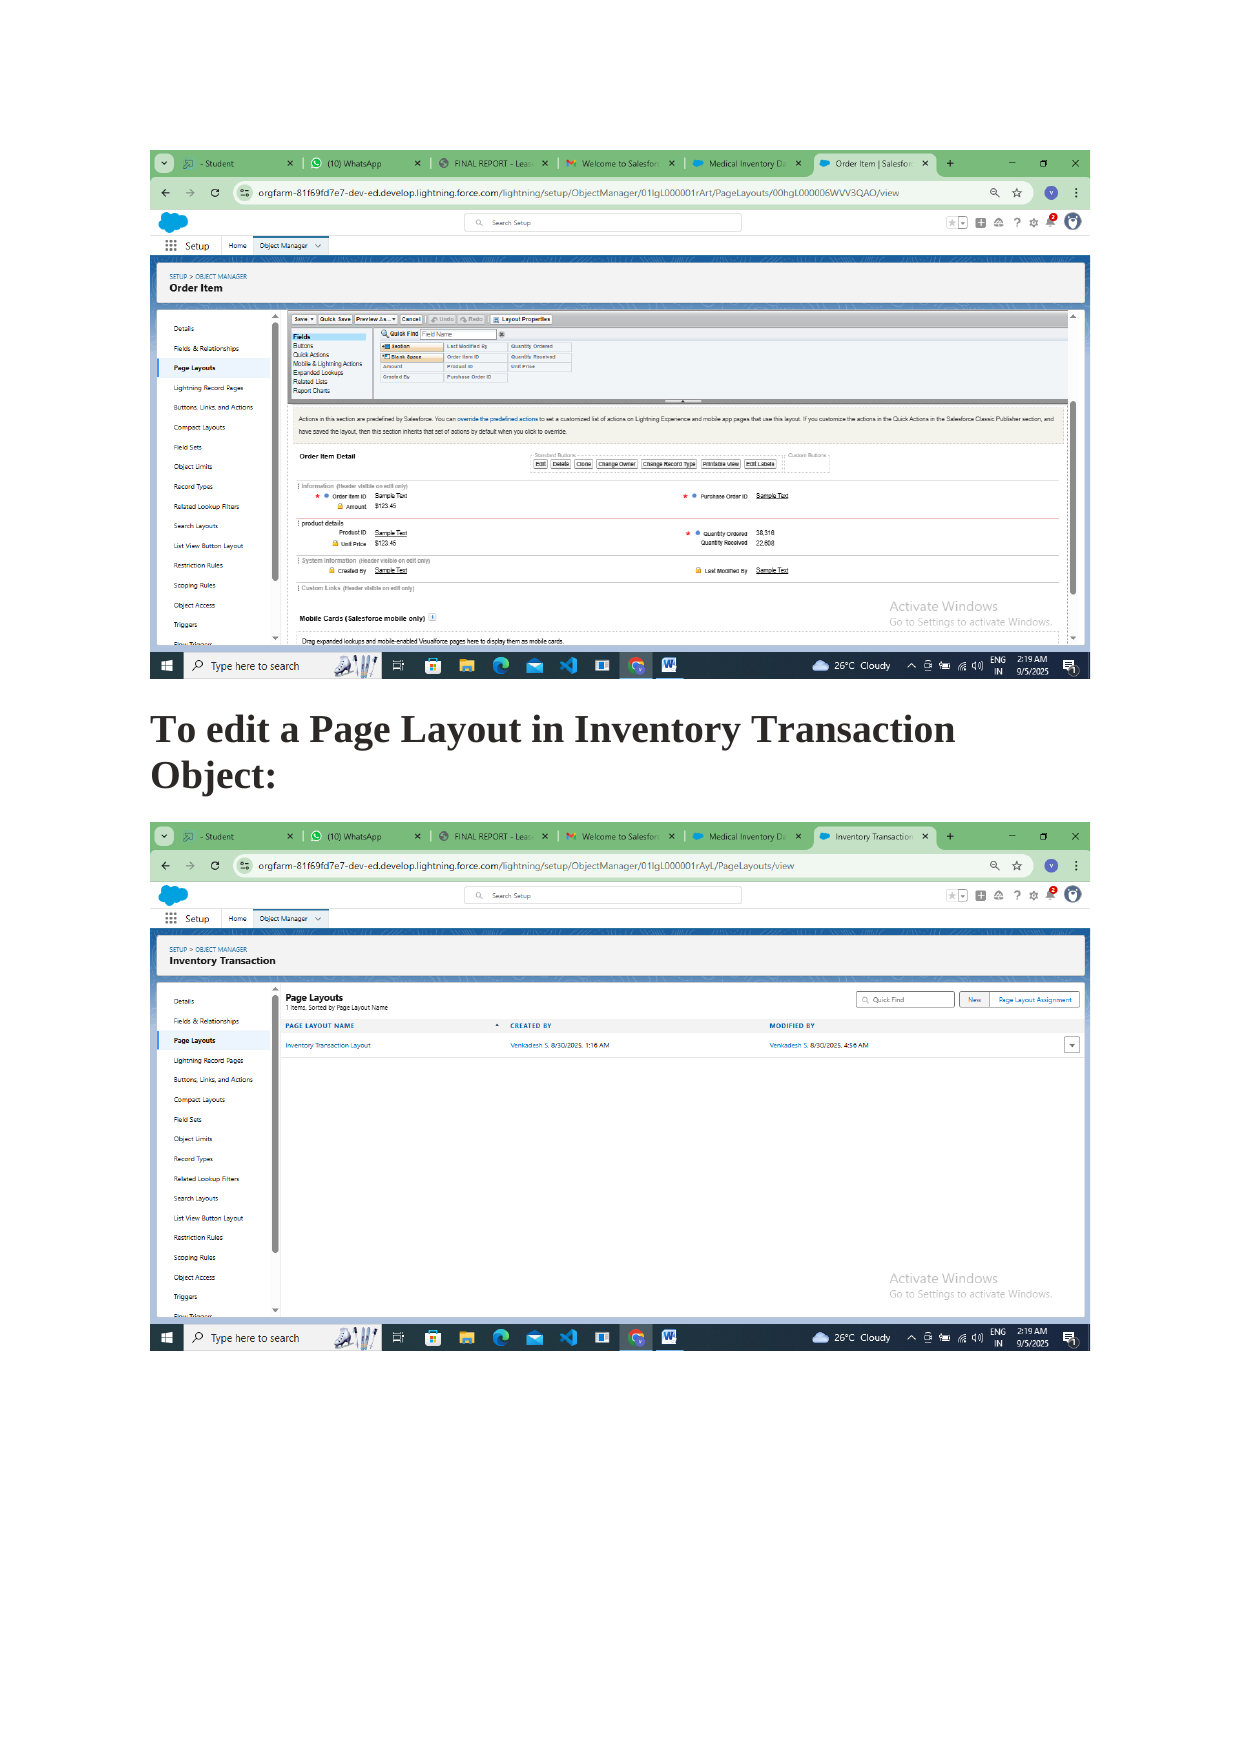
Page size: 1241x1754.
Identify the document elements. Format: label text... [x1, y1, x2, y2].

subtitle To edit a Page Layout in Inventory Transaction Object: [150, 704, 1090, 797]
picture [150, 822, 1091, 1351]
picture [150, 150, 1091, 679]
